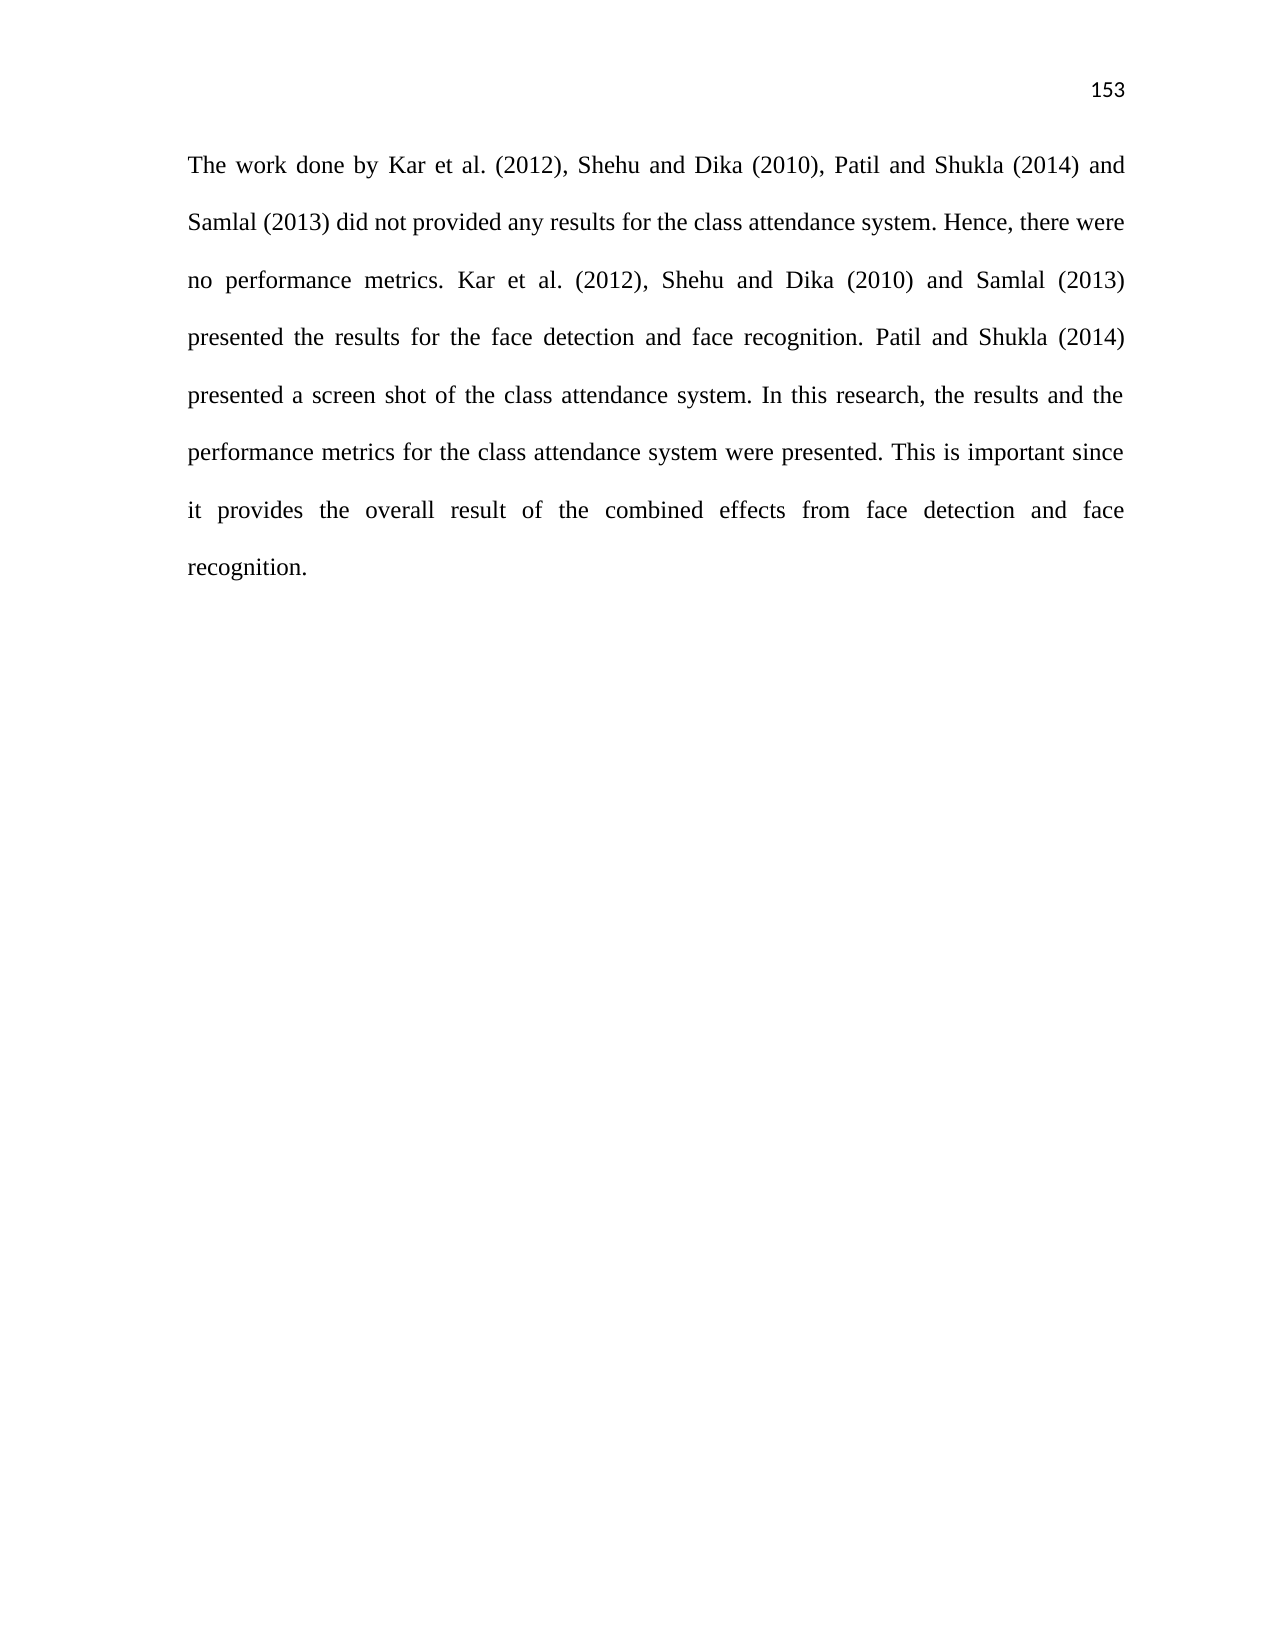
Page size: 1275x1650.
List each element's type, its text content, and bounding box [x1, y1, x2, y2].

text The work done by Kar et al. (2012), Shehu and Dika (2010), Patil and Shukla (2014) and Samlal (2013) did not provided any results for the class attendance system. Hence, there were no performance metrics. Kar et al. (2012), Shehu and Dika (2010) and Samlal (2013) presented the results for the face detection and face recognition. Patil and Shukla (2014) presented a screen shot of the class attendance system. In this research, the results and the performance metrics for the class attendance system were presented. This is important since it provides the overall result of the combined effects from face detection and face recognition. [187, 150, 1125, 581]
